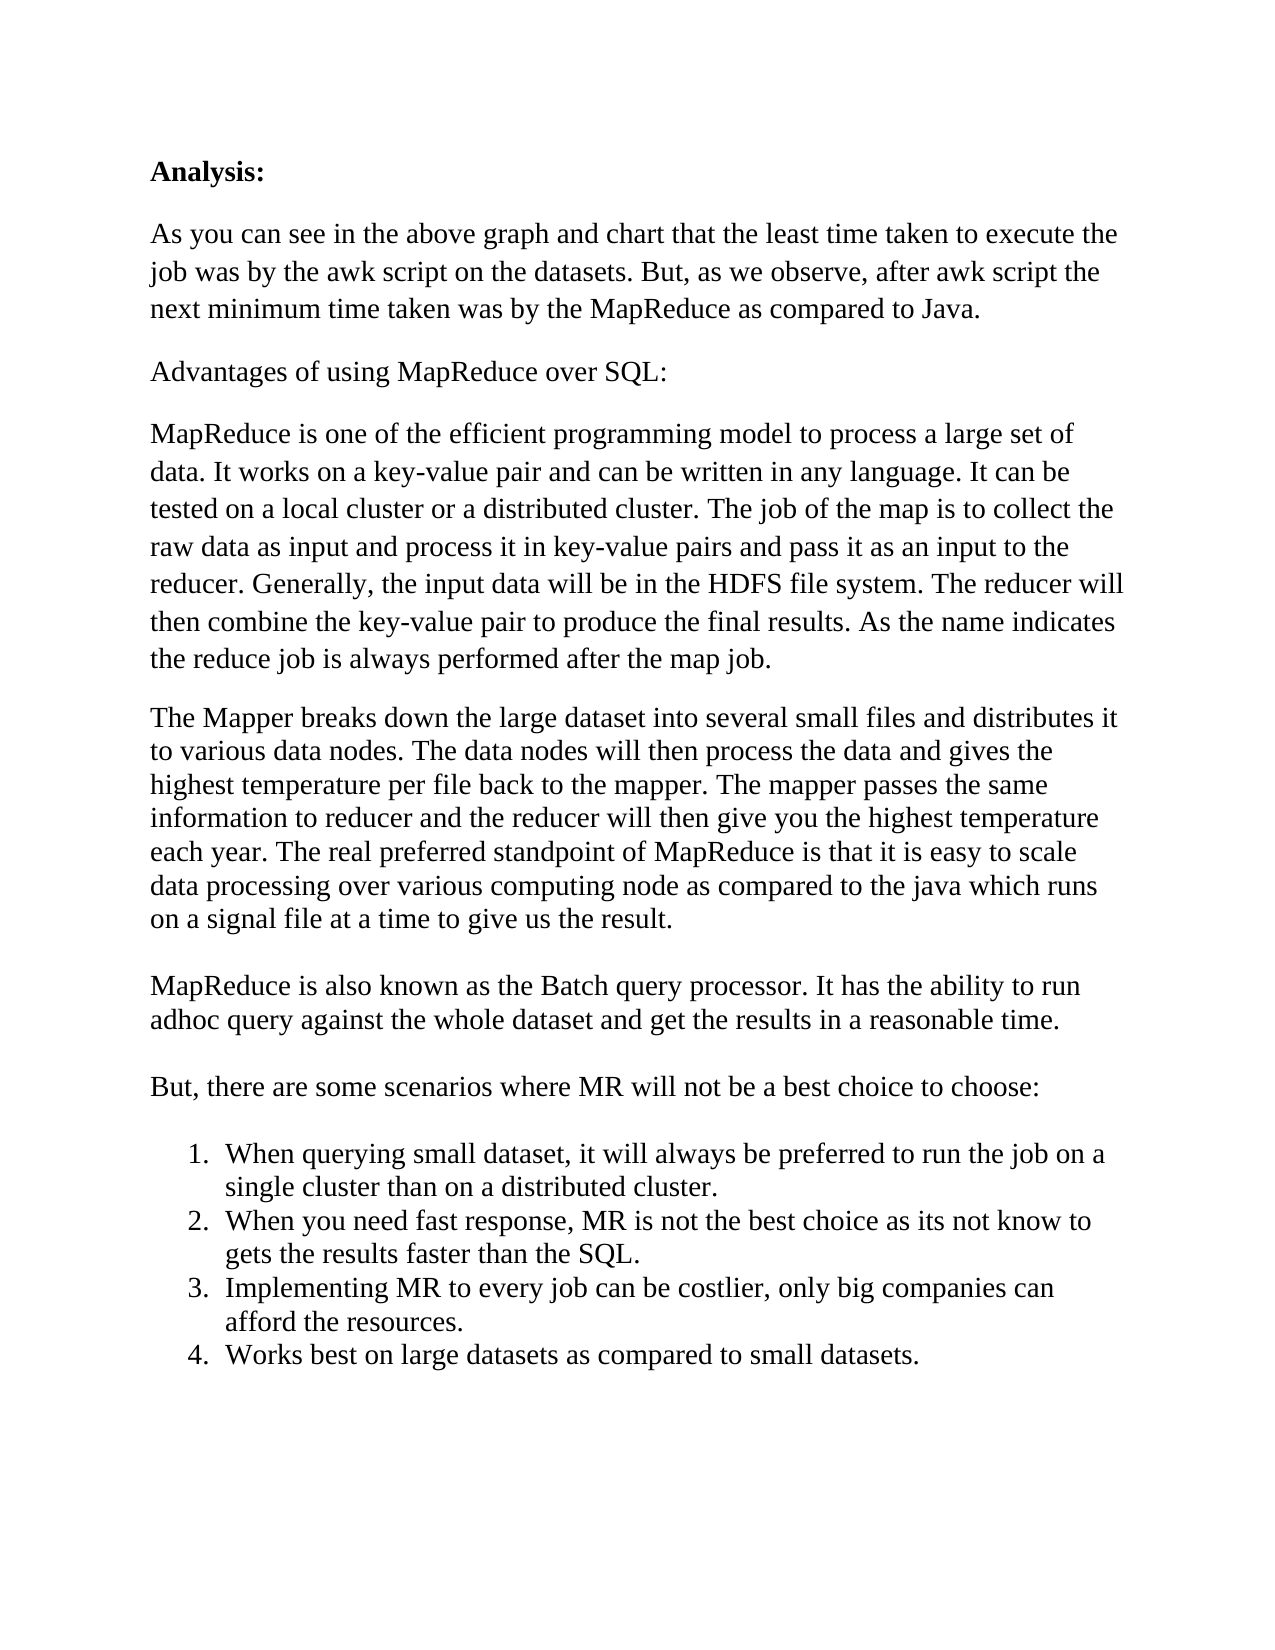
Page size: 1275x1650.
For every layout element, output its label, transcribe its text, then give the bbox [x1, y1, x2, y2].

list When querying small dataset, it will always be preferred to run the job on a single cluster than on a distributed cluster. [187, 1136, 1125, 1203]
text But, there are some scenarios where MR will not be a best choice to choose: [150, 1069, 1125, 1102]
list Works best on large datasets as compared to small datasets. [187, 1337, 1125, 1371]
text Advantages of using MapReduce over SQL: [150, 350, 1125, 387]
list When you need fast response, MR is not the best choice as its not know to gets the results faster than the SQL. [187, 1203, 1125, 1270]
text The Mapper breaks down the large dataset into several small files and distributes it to various data nodes. The data nodes will then process the data and gives the highest temperature per file back to the mapper. The mapper passes the same information to reducer and the reducer will then give you the highest temperature each year. The real preferred standpoint of MapReduce is that it is easy to scale data processing over various computing node as compared to the java which runs on a signal file at a time to give us the result. [150, 700, 1125, 935]
text MapReduce is also known as the Batch query processor. It has the ability to run adhoc query against the whole dataset and get the results in a reasonable time. [150, 968, 1125, 1035]
text Analysis: [150, 150, 1125, 187]
text MapReduce is one of the efficient programming model to process a large set of data. It works on a key-value pair and can be written in any language. It can be tested on a local cluster or a distributed cluster. The job of the map is to collect the raw data as input and process it in key-value pairs and pass it as an input to the reducer. Generally, the input data will be in the HDFS file system. The reducer will then combine the key-value pair to produce the final results. As the name indicates the reduce job is always performed after the map job. [150, 412, 1125, 675]
text As you can see in the above graph and chart that the least time taken to execute the job was by the awk script on the datasets. But, as we observe, after awk script the next minimum time taken was by the MapReduce as compared to Java. [150, 212, 1125, 325]
list Implementing MR to every job can be costlier, only big companies can afford the resources. [187, 1270, 1125, 1337]
